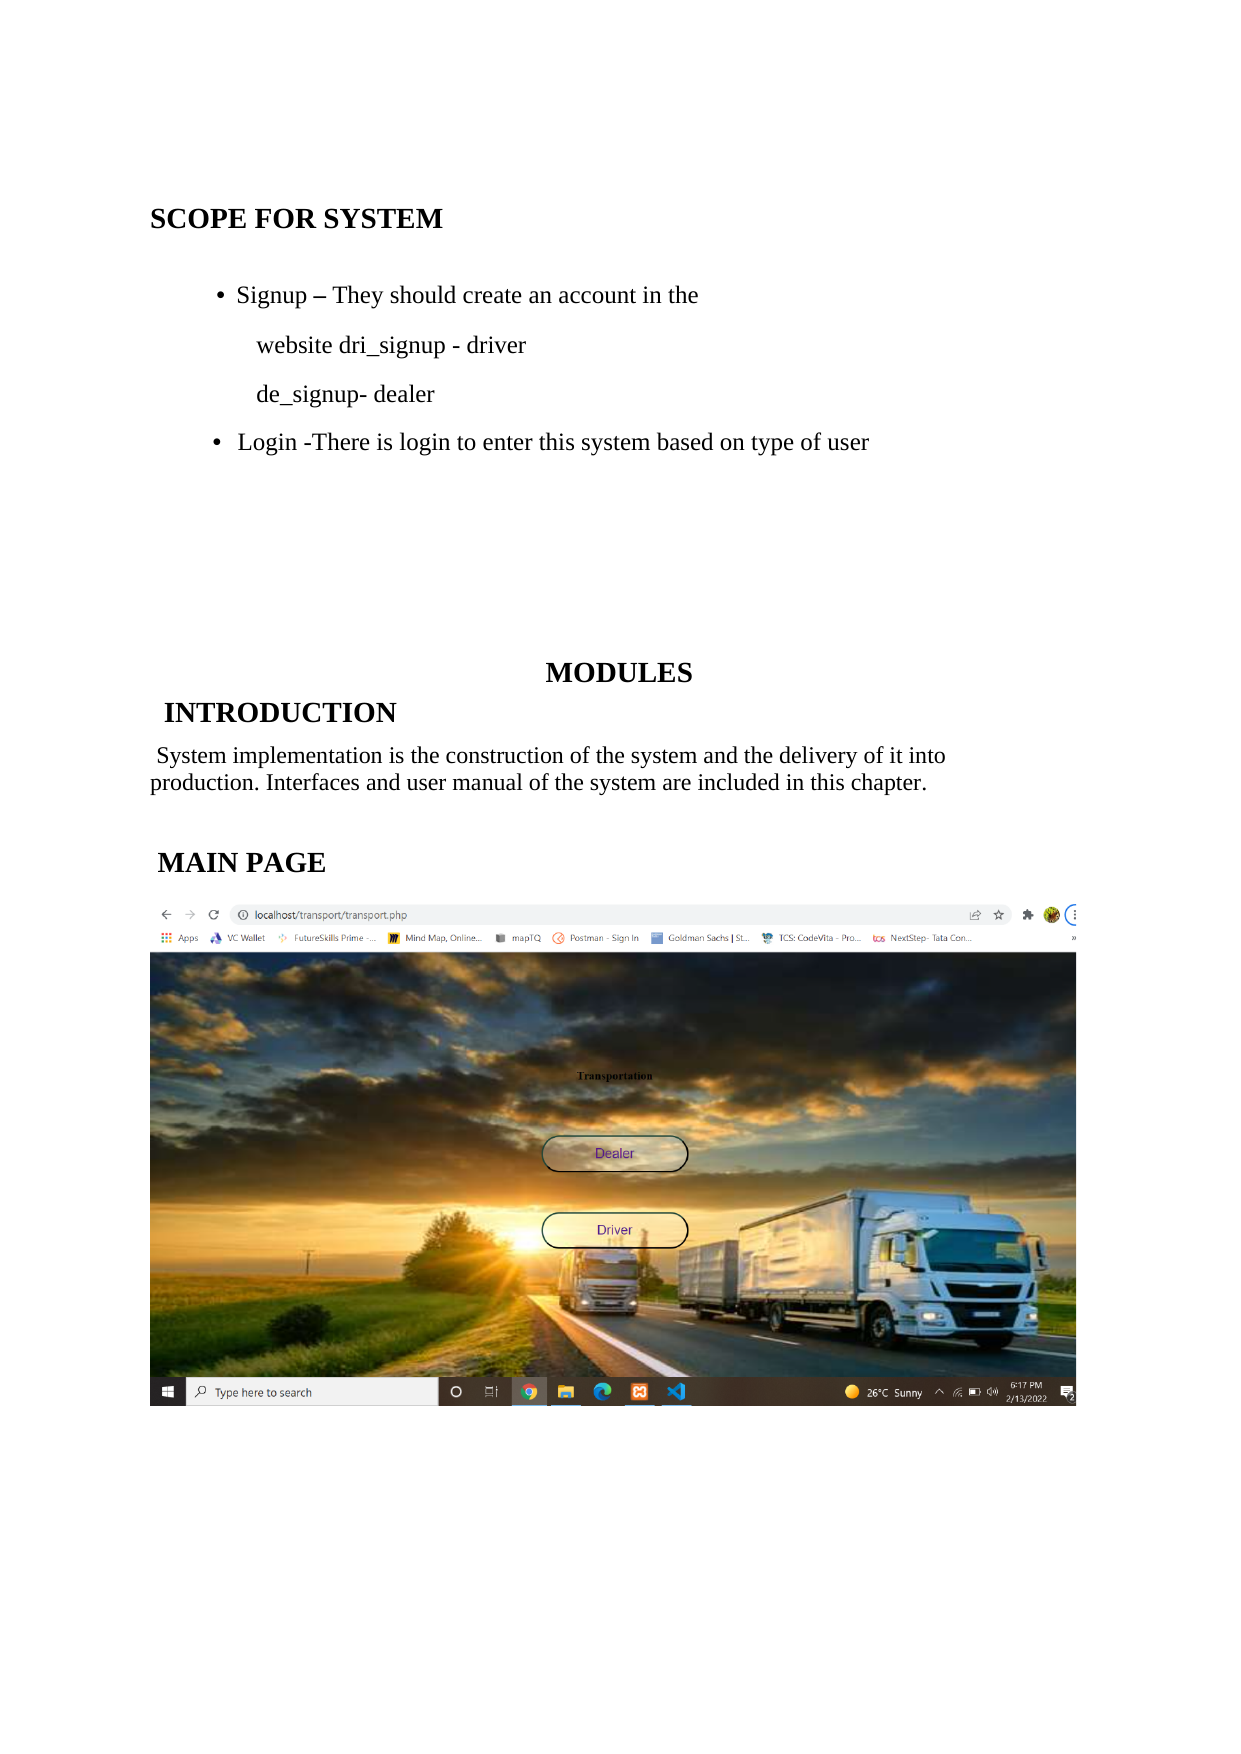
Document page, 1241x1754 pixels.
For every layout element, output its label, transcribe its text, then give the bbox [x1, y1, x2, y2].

text MODULES [150, 655, 1088, 688]
picture [150, 904, 1077, 1406]
text SCOPE FOR SYSTEM [150, 201, 1090, 234]
text System implementation is the construction of the system and the delivery of it into production. Interfaces and user manual of the system are included in this chapter. [150, 742, 980, 796]
list Login -There is login to enter this system based on type of user [212, 427, 1090, 456]
list Signup – They should create an account in the website dri_signup - driver [216, 281, 780, 359]
text INTRODUCTION [156, 695, 1090, 728]
text de_signup- dealer [256, 379, 1090, 408]
text MAIN PAGE [150, 845, 1090, 879]
